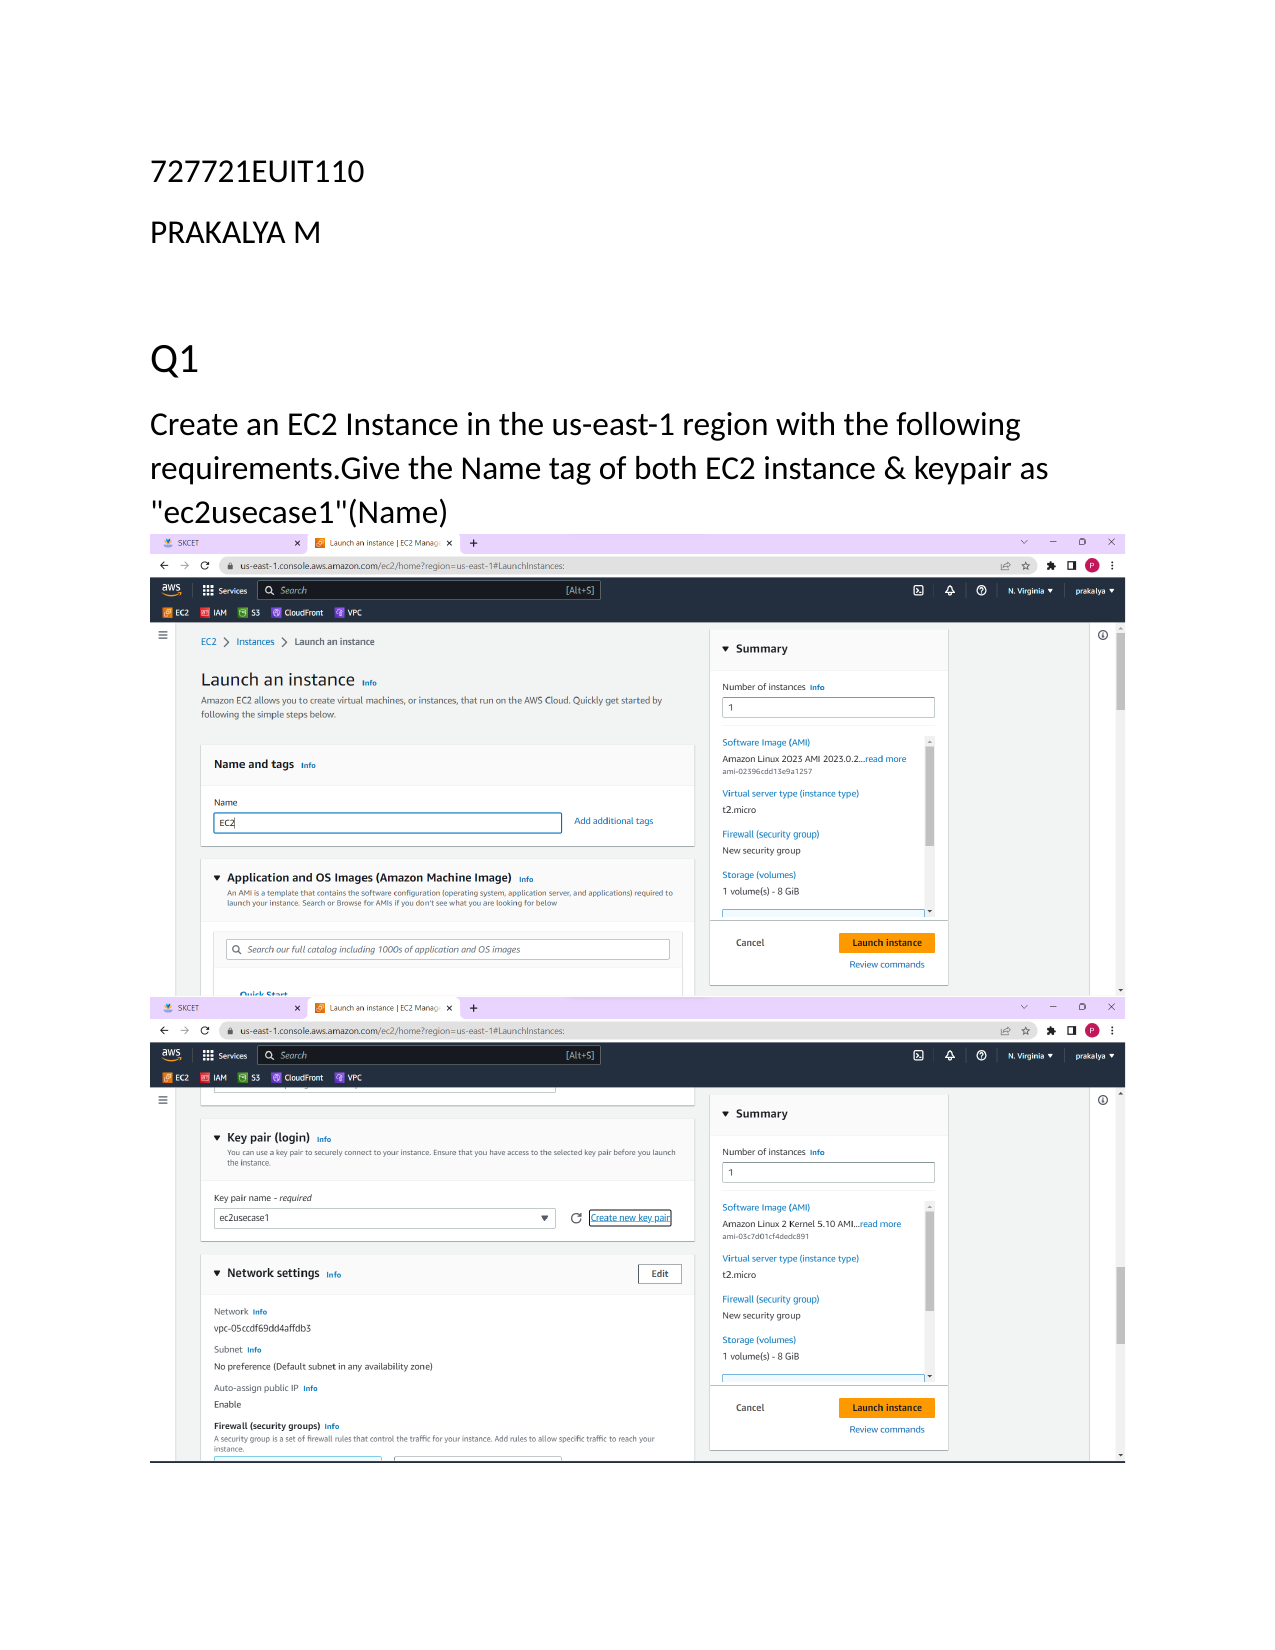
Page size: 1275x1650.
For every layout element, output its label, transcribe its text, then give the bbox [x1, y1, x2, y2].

picture [150, 534, 1125, 996]
text 727721EUIT110 [150, 150, 1125, 191]
picture [150, 997, 1125, 1463]
text PRAKALYA M [150, 211, 1125, 251]
text Q1 [150, 332, 1125, 383]
text Create an EC2 Instance in the us-east-1 region with the following requirements.Give the Name tag of both EC2 instance & keypair as "ec2usecase1"(Name) [150, 403, 1125, 534]
